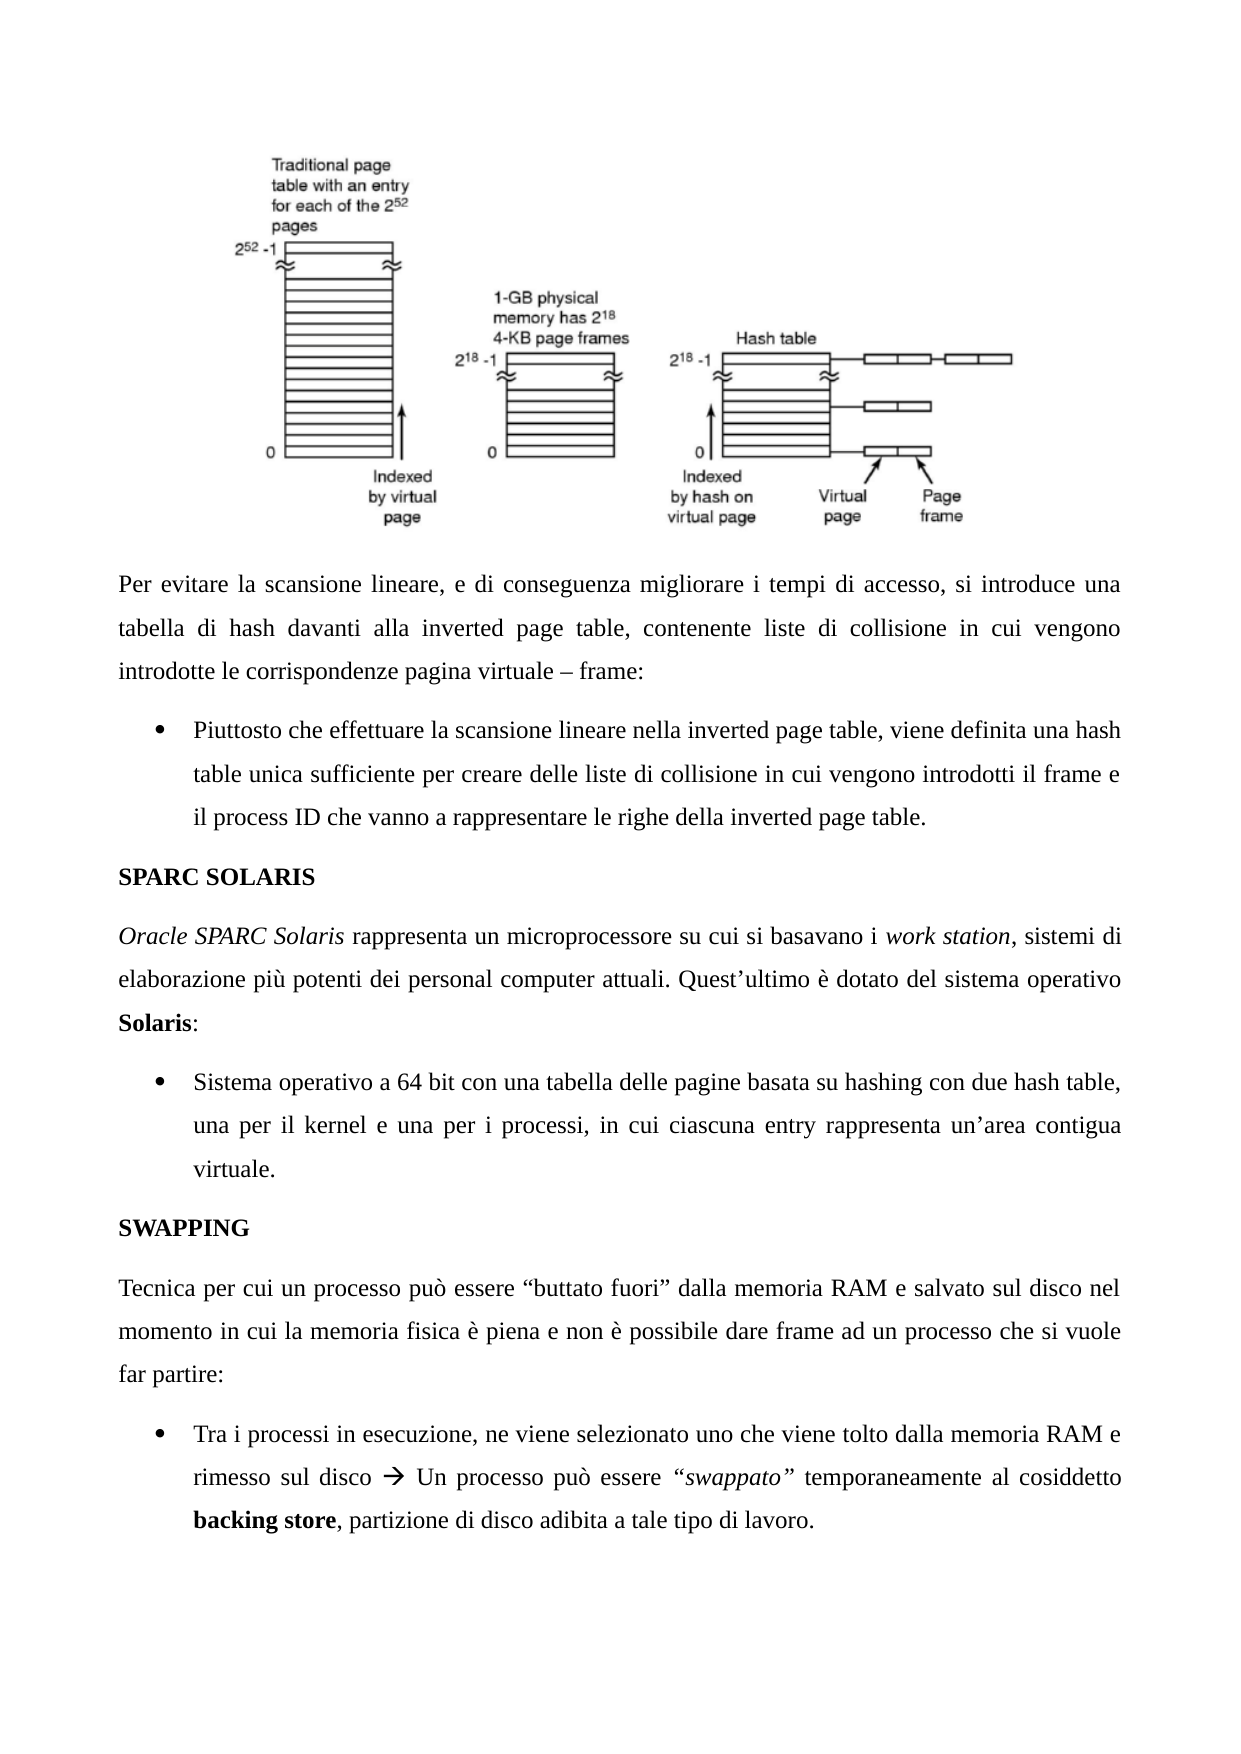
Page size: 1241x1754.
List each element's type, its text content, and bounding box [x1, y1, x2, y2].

text Oracle SPARC Solaris rappresenta un microprocessore su cui si basavano i work station, sistemi di elaborazione più potenti dei personal computer attuali. Quest’ultimo è dotato del sistema operativo Solaris: [118, 921, 1122, 1036]
text SPARC SOLARIS [118, 862, 1122, 890]
list Piuttosto che effettuare la scansione lineare nella inverted page table, viene definita una hash table unica sufficiente per creare delle liste di collisione in cui vengono introdotti il frame e il process ID che vanno a rappresentare le righe della inverted page table. [156, 716, 1122, 831]
text Per evitare la scansione lineare, e di conseguenza migliorare i tempi di accesso, si introduce una tabella di hash davanti alla inverted page table, contenente liste di collisione in cui vengono introdotte le corrispondenze pagina virtuale – frame: [118, 569, 1122, 684]
text SWAPPING [118, 1213, 1122, 1242]
list Sistema operativo a 64 bit con una tabella delle pagine basata su hashing con due hash table, una per il kernel e una per i processi, in cui ciascuna entry rappresenta un’area contigua virtuale. [156, 1067, 1122, 1182]
text Tecnica per cui un processo può essere “buttato fuori” dalla memoria RAM e salvato sul disco nel momento in cui la memoria fisica è piena e non è possibile dare frame ad un processo che si vuole far partire: [118, 1273, 1122, 1388]
list Tra i processi in esecuzione, ne viene selezionato uno che viene tolto dalla memoria RAM e rimesso sul disco Un processo può essere “swappato” temporaneamente al cosiddetto backing store, partizione di disco adibita a tale tipo di lavoro. [156, 1419, 1122, 1534]
